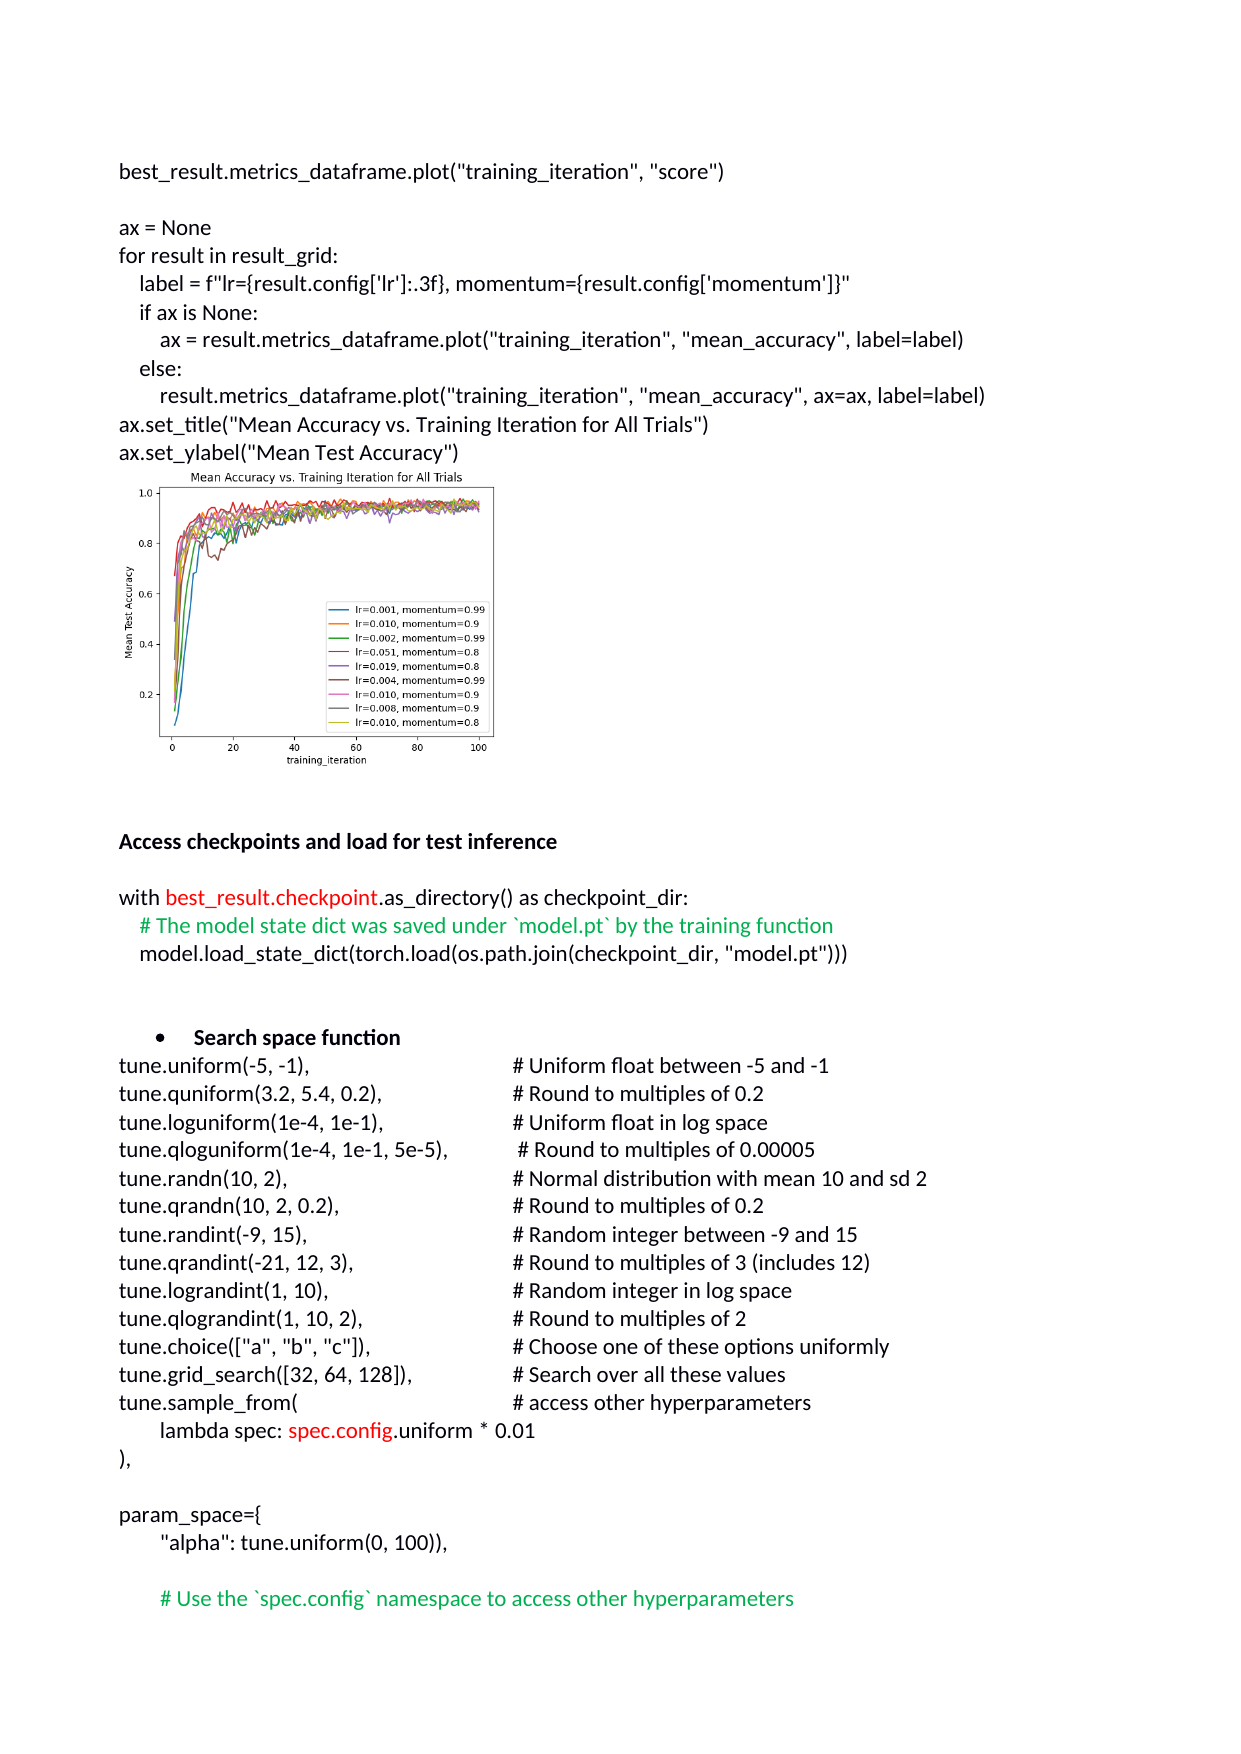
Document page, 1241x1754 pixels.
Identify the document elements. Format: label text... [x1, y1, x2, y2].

text tune.qrandn(10, 2, 0.2), # Round to multiples of 0.2 [118, 1192, 1122, 1220]
text tune.randn(10, 2), # Normal distribution with mean 10 and sd 2 [118, 1164, 1122, 1192]
text tune.lograndint(1, 10), # Random integer in log space [118, 1276, 1122, 1304]
text tune.choice(["a", "b", "c"]), # Choose one of these options uniformly [118, 1332, 1122, 1360]
text # Use the `spec.config` namespace to access other hyperparameters [118, 1584, 1122, 1612]
text best_result.metrics_dataframe.plot("training_iteration", "score") [118, 157, 1122, 186]
text "alpha": tune.uniform(0, 100)), [118, 1528, 1122, 1556]
list Search space function [156, 1023, 1122, 1052]
picture [118, 465, 500, 772]
text for result in result_grid: [118, 242, 1122, 269]
text tune.sample_from( # access other hyperparameters [118, 1388, 1122, 1416]
text tune.uniform(-5, -1), # Uniform float between -5 and -1 [118, 1052, 1122, 1079]
text tune.qrandint(-21, 12, 3), # Round to multiples of 3 (includes 12) [118, 1248, 1122, 1276]
text Access checkpoints and load for test inference [118, 827, 1122, 855]
text tune.qlograndint(1, 10, 2), # Round to multiples of 2 [118, 1304, 1122, 1332]
text # The model state dict was saved under `model.pt` by the training function [118, 911, 1122, 939]
text tune.randint(-9, 15), # Random integer between -9 and 15 [118, 1220, 1122, 1248]
text lambda spec: spec.config.uniform * 0.01 [118, 1416, 1122, 1444]
text ), [118, 1444, 1122, 1472]
text ax.set_title("Mean Accuracy vs. Training Iteration for All Trials") [118, 410, 1122, 438]
text else: [118, 354, 1122, 382]
text tune.grid_search([32, 64, 128]), # Search over all these values [118, 1360, 1122, 1388]
text ax = result.metrics_dataframe.plot("training_iteration", "mean_accuracy", label=label) [118, 326, 1122, 354]
text model.load_state_dict(torch.load(os.path.join(checkpoint_dir, "model.pt"))) [118, 939, 1122, 967]
text with best_result.checkpoint.as_directory() as checkpoint_dir: [118, 883, 1122, 911]
text tune.loguniform(1e-4, 1e-1), # Uniform float in log space [118, 1108, 1122, 1136]
text if ax is None: [118, 298, 1122, 326]
text result.metrics_dataframe.plot("training_iteration", "mean_accuracy", ax=ax, label=label) [118, 382, 1122, 410]
text tune.quniform(3.2, 5.4, 0.2), # Round to multiples of 0.2 [118, 1079, 1122, 1108]
text label = f"lr={result.config['lr']:.3f}, momentum={result.config['momentum']}" [118, 269, 1122, 298]
text ax.set_ylabel("Mean Test Accuracy") [118, 438, 1122, 466]
text param_space={ [118, 1500, 1122, 1528]
text ax = None [118, 213, 1122, 242]
text tune.qloguniform(1e-4, 1e-1, 5e-5), # Round to multiples of 0.00005 [118, 1136, 1122, 1164]
